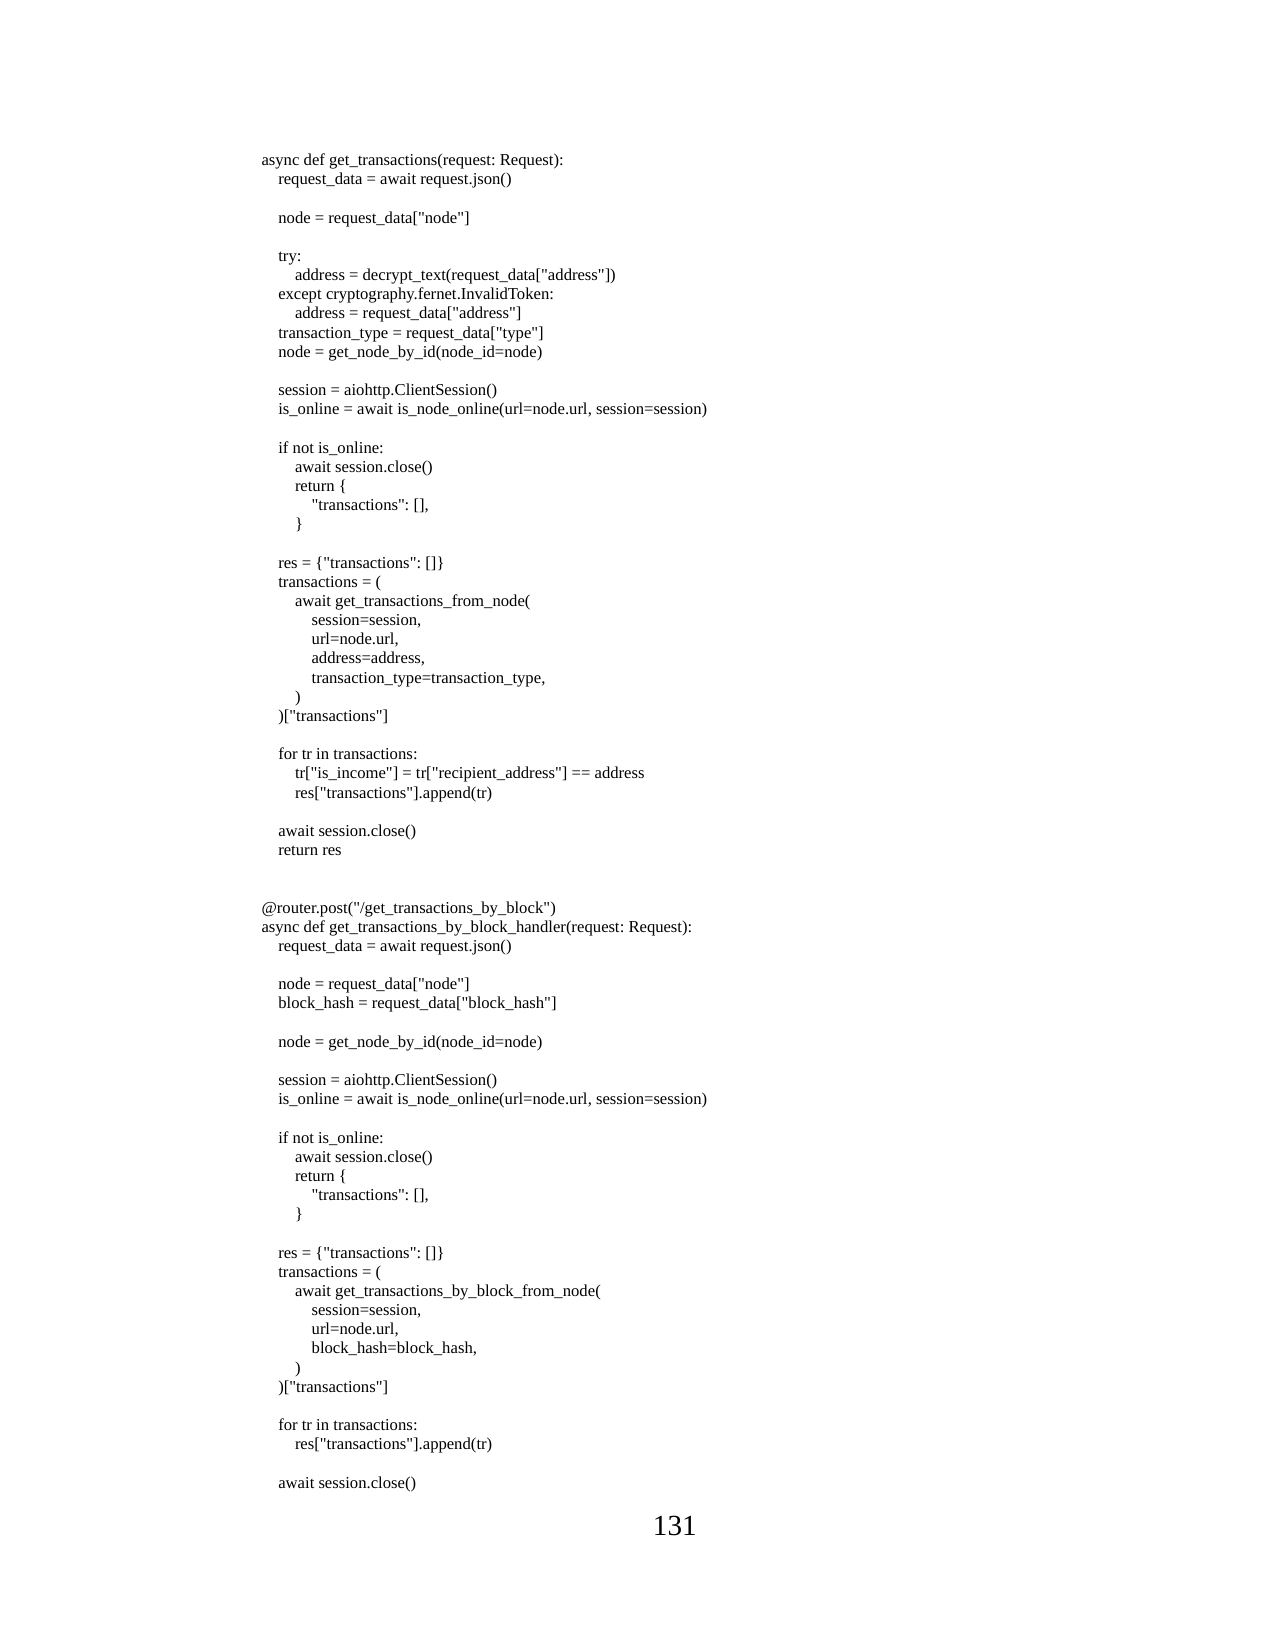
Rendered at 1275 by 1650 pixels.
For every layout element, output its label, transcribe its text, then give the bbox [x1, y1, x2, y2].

list "transactions": [], [261, 495, 1125, 514]
list transactions = ( [261, 572, 1125, 591]
list await session.close() [261, 1472, 1125, 1492]
list @router.post("/get_transactions_by_block") [261, 897, 1125, 917]
list )["transactions"] [261, 706, 1125, 725]
list is_online = await is_node_online(url=node.url, session=session) [261, 1089, 1125, 1108]
list return { [261, 476, 1125, 495]
list return res [261, 840, 1125, 859]
list "transactions": [], [261, 1185, 1125, 1204]
list res["transactions"].append(tr) [261, 782, 1125, 802]
list url=node.url, [261, 629, 1125, 648]
list transaction_type = request_data["type"] [261, 322, 1125, 342]
list async def get_transactions(request: Request): [261, 150, 1125, 169]
list )["transactions"] [261, 1377, 1125, 1396]
list address=address, [261, 648, 1125, 667]
list session = aiohttp.ClientSession() [261, 1070, 1125, 1089]
list for tr in transactions: [261, 1415, 1125, 1434]
list res["transactions"].append(tr) [261, 1434, 1125, 1453]
list ) [261, 687, 1125, 706]
list await session.close() [261, 821, 1125, 840]
list await session.close() [261, 457, 1125, 476]
list url=node.url, [261, 1319, 1125, 1338]
list address = request_data["address"] [261, 303, 1125, 322]
list node = request_data["node"] [261, 207, 1125, 227]
list node = get_node_by_id(node_id=node) [261, 1032, 1125, 1051]
list try: [261, 246, 1125, 265]
list transaction_type=transaction_type, [261, 667, 1125, 687]
list node = request_data["node"] [261, 974, 1125, 993]
list request_data = await request.json() [261, 169, 1125, 188]
list for tr in transactions: [261, 744, 1125, 763]
list is_online = await is_node_online(url=node.url, session=session) [261, 399, 1125, 418]
list res = {"transactions": []} [261, 1242, 1125, 1262]
list await get_transactions_from_node( [261, 591, 1125, 610]
list res = {"transactions": []} [261, 552, 1125, 572]
list session=session, [261, 1300, 1125, 1319]
list request_data = await request.json() [261, 936, 1125, 955]
list if not is_online: [261, 1127, 1125, 1147]
list node = get_node_by_id(node_id=node) [261, 342, 1125, 361]
list block_hash = request_data["block_hash"] [261, 993, 1125, 1012]
list await get_transactions_by_block_from_node( [261, 1281, 1125, 1300]
list async def get_transactions_by_block_handler(request: Request): [261, 917, 1125, 936]
list if not is_online: [261, 437, 1125, 457]
list except cryptography.fernet.InvalidToken: [261, 284, 1125, 303]
list transactions = ( [261, 1262, 1125, 1281]
list session = aiohttp.ClientSession() [261, 380, 1125, 399]
list block_hash=block_hash, [261, 1338, 1125, 1357]
list } [261, 1204, 1125, 1223]
list address = decrypt_text(request_data["address"]) [261, 265, 1125, 284]
list tr["is_income"] = tr["recipient_address"] == address [261, 763, 1125, 782]
list ) [261, 1357, 1125, 1377]
list } [261, 514, 1125, 533]
list return { [261, 1166, 1125, 1185]
list await session.close() [261, 1147, 1125, 1166]
list session=session, [261, 610, 1125, 629]
